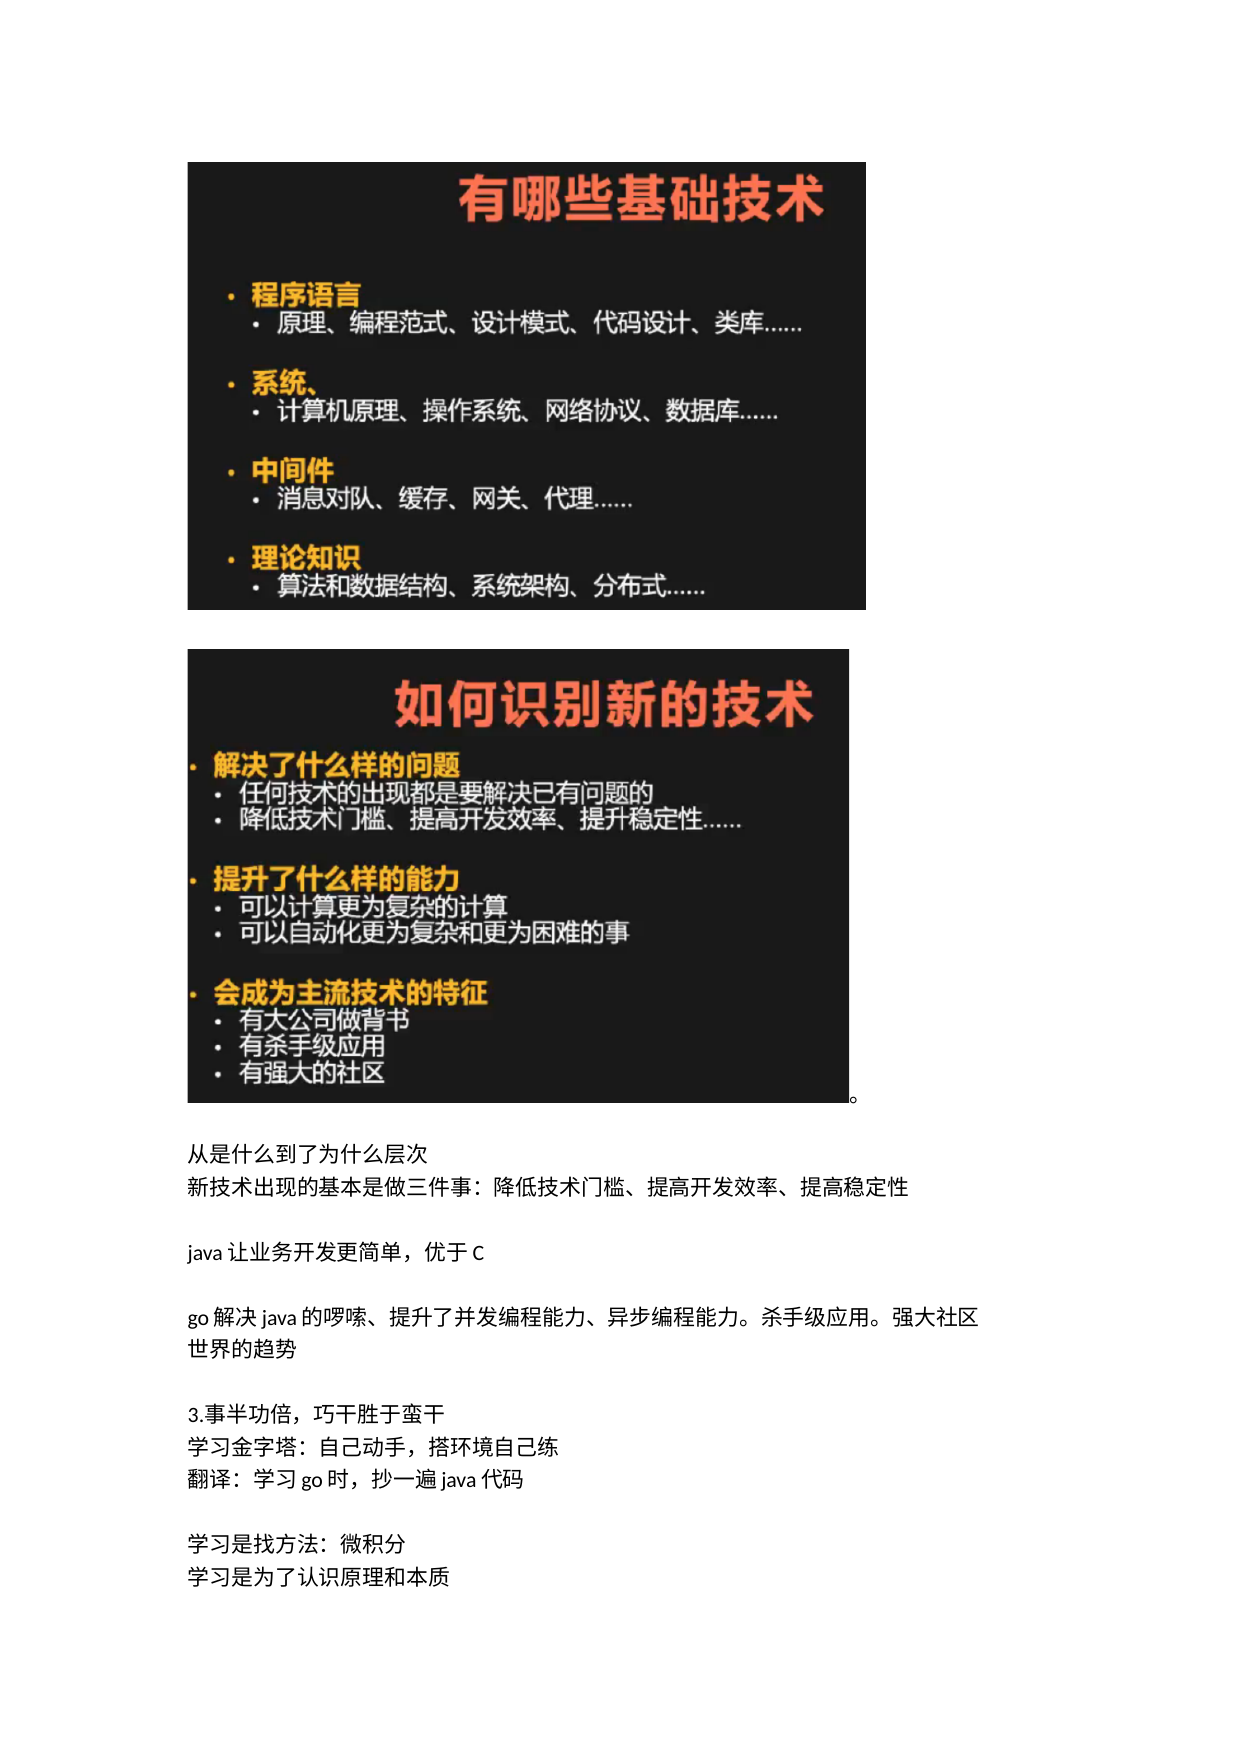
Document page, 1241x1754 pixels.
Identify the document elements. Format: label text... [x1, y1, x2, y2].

text 翻译：学习go时，抄一遍java代码 [187, 1462, 1053, 1494]
text 世界的趋势 [187, 1332, 1053, 1364]
list 事半功倍，巧干胜于蛮干 [187, 1397, 1053, 1429]
text 学习金字塔：自己动手，搭环境自己练 [187, 1429, 1053, 1462]
text 从是什么到了为什么层次 [187, 1137, 1053, 1169]
text 学习是为了认识原理和本质 [187, 1559, 1053, 1592]
text 新技术出现的基本是做三件事：降低技术门槛、提高开发效率、提高稳定性 [187, 1169, 1053, 1202]
text java让业务开发更简单，优于C [187, 1234, 1053, 1267]
text go解决java的啰嗦、提升了并发编程能力、异步编程能力。杀手级应用。强大社区 [187, 1299, 1053, 1332]
text 学习是找方法：微积分 [187, 1527, 1053, 1559]
picture [187, 649, 850, 1103]
picture [187, 162, 866, 610]
